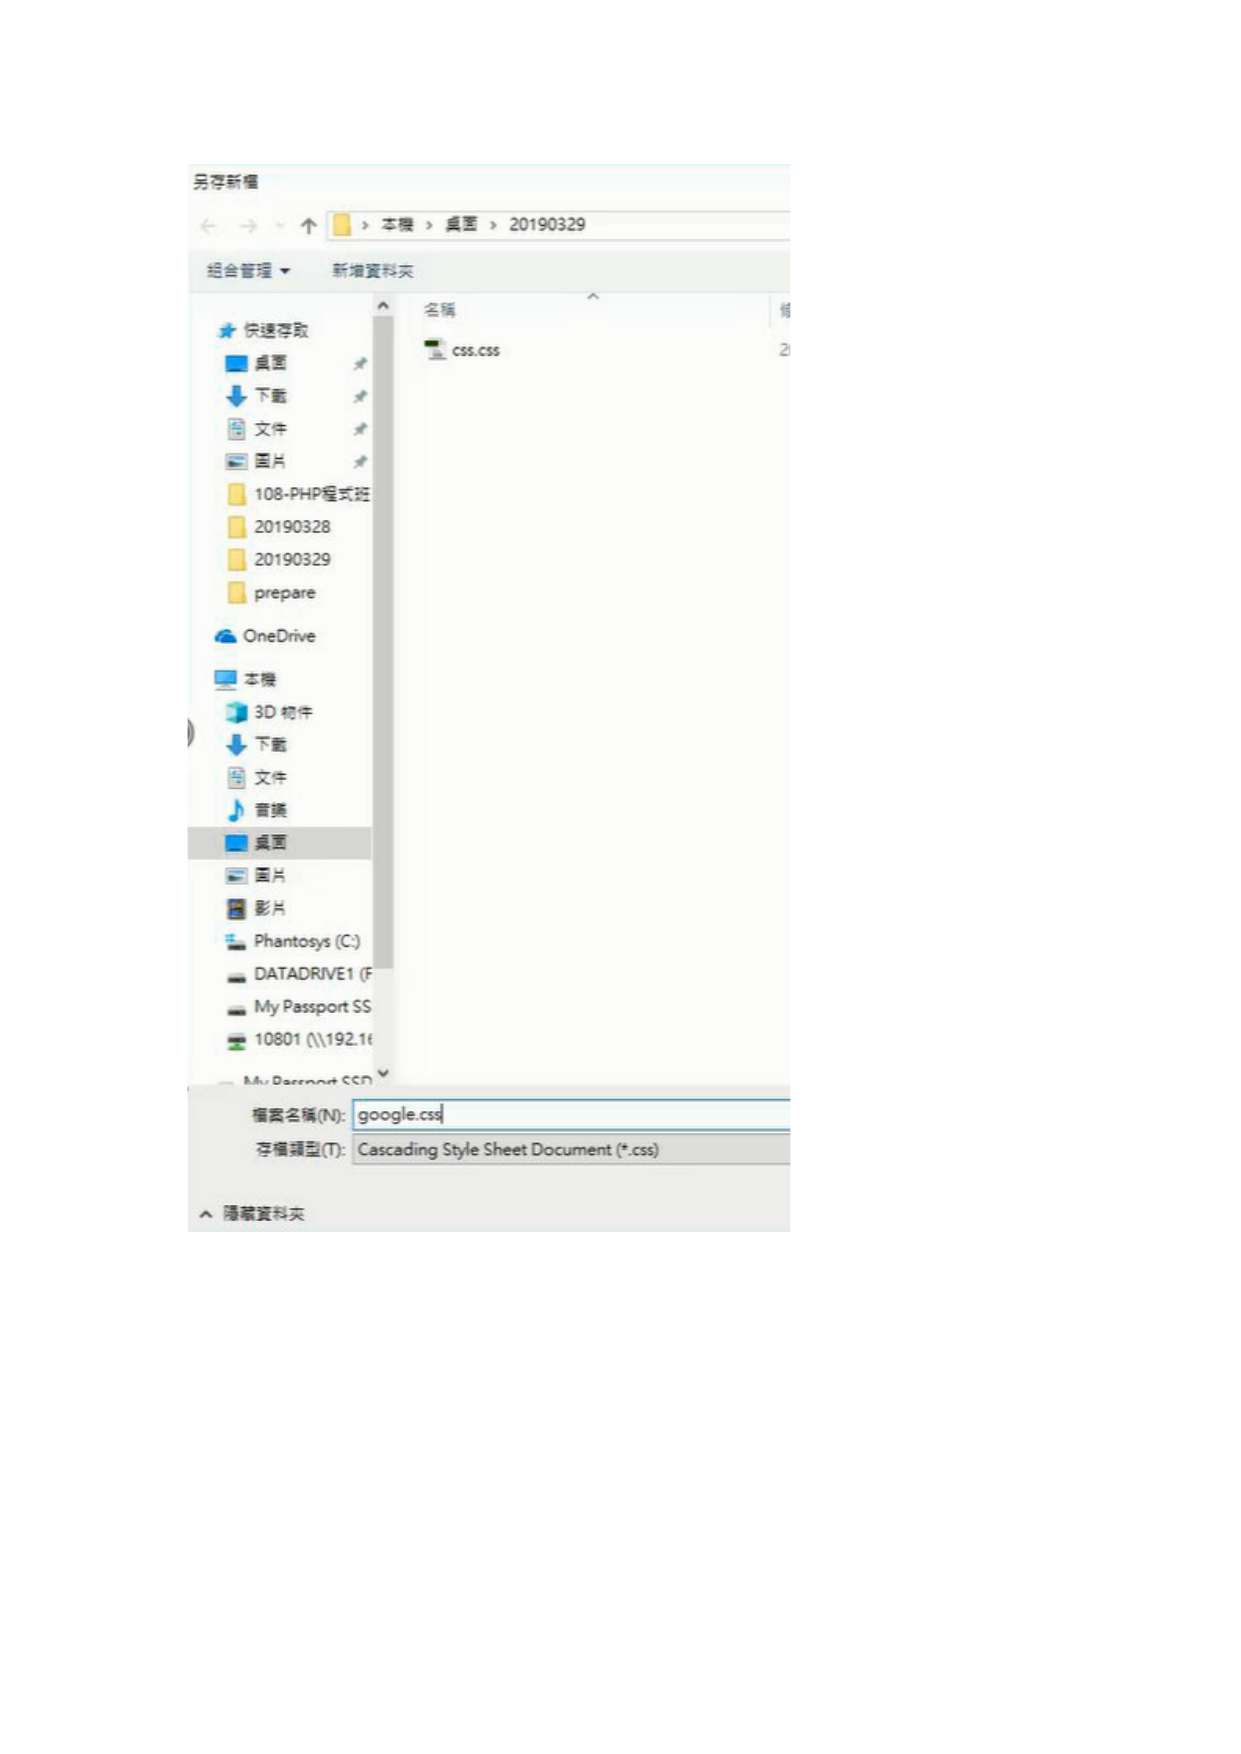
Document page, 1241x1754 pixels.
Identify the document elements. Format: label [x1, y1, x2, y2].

picture [187, 164, 791, 1232]
